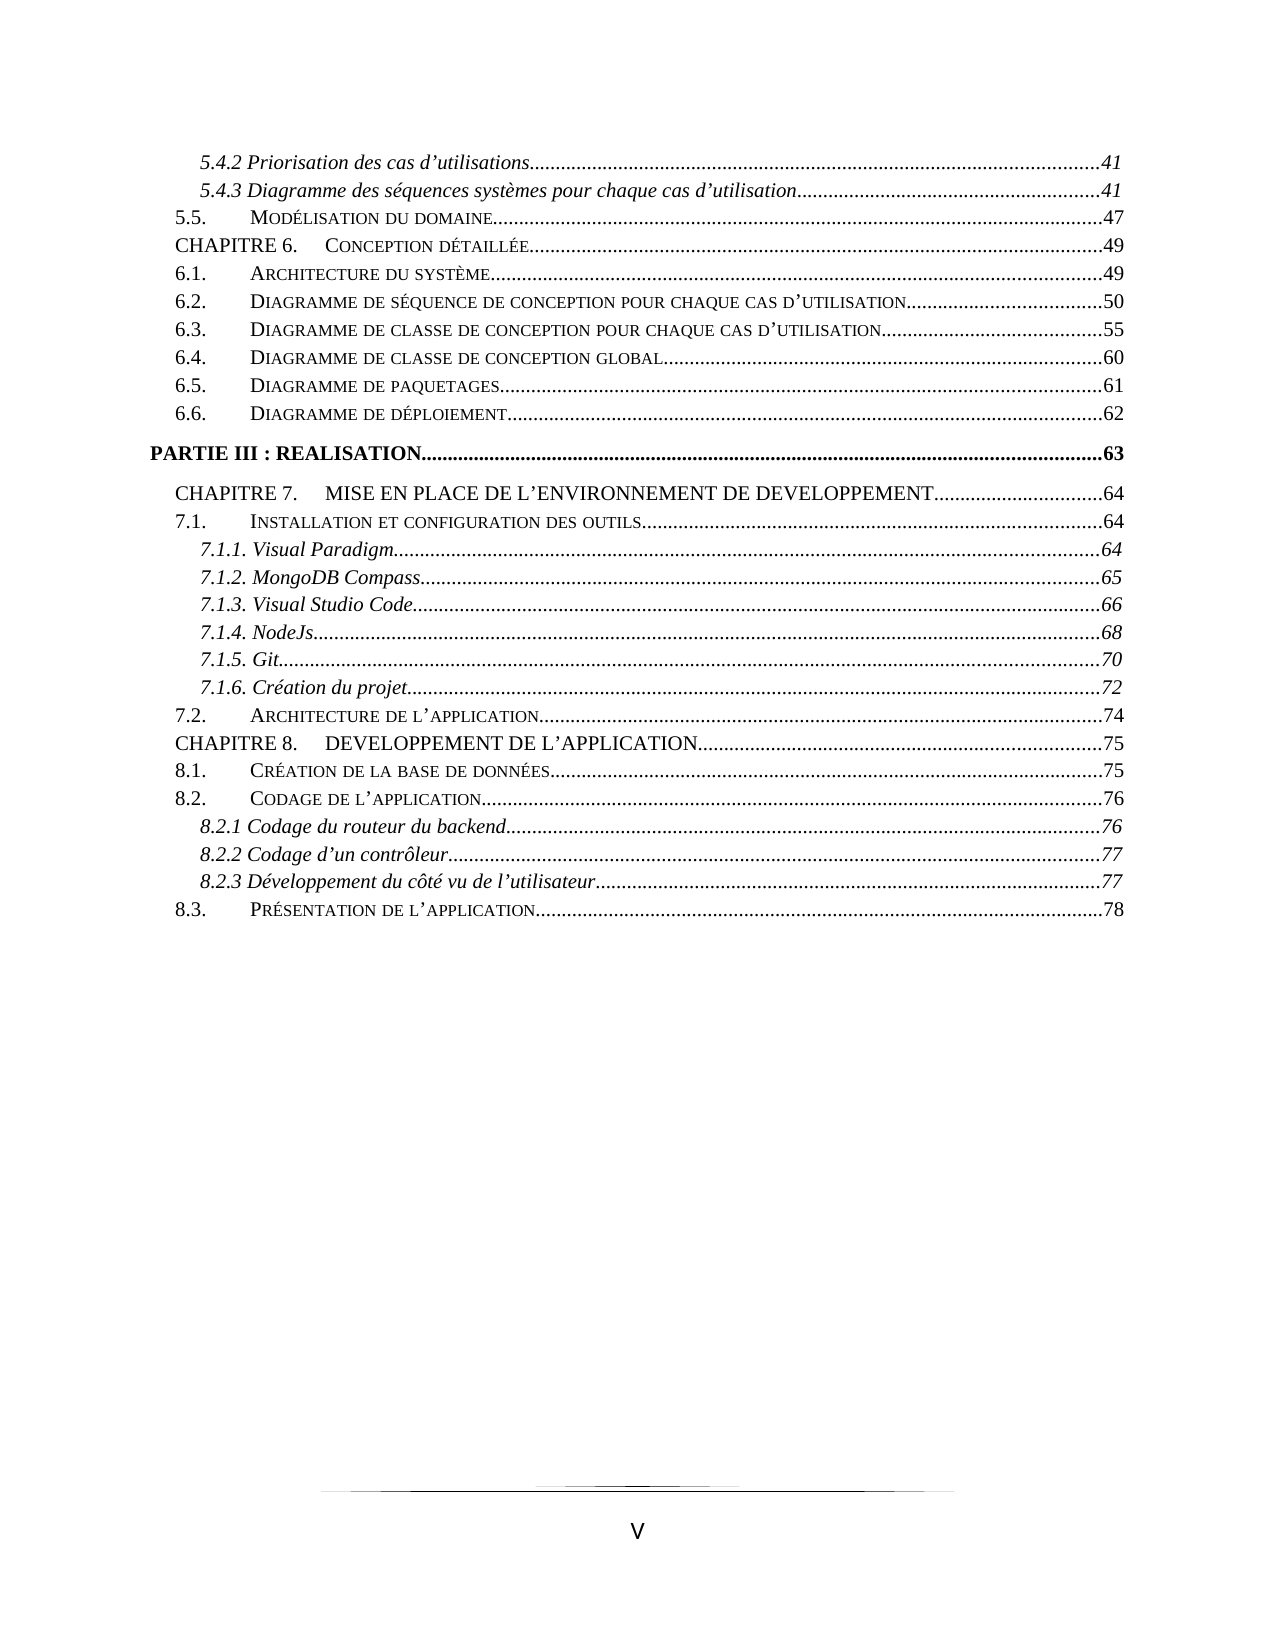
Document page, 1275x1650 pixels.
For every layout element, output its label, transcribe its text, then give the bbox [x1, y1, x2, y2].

text 8.2.2 Codage d’un contrôleur 77 [200, 842, 1125, 866]
text 8.2.3 Développement du côté vu de l’utilisateur 77 [200, 869, 1125, 893]
text CHAPITRE 8. DEVELOPPEMENT DE L’APPLICATION 75 [175, 731, 1125, 754]
text 7.1.3. Visual Studio Code 66 [200, 592, 1125, 616]
text 8.1. Création de la base de données 75 [175, 758, 1125, 782]
text 7.1.1. Visual Paradigm 64 [200, 537, 1125, 561]
text 5.5. Modélisation du domaine 47 [175, 205, 1125, 229]
text 7.1.6. Création du projet 72 [200, 675, 1125, 699]
text 7.1.4. NodeJs 68 [200, 620, 1125, 644]
text 8.2.1 Codage du routeur du backend 76 [200, 814, 1125, 838]
text 6.1. Architecture du système 49 [175, 261, 1125, 285]
text 7.1.5. Git 70 [200, 647, 1125, 671]
text 6.3. Diagramme de classe de conception pour chaque cas d’utilisation 55 [175, 317, 1125, 341]
text 7.1. Installation et configuration des outils 64 [175, 509, 1125, 533]
text 6.2. Diagramme de séquence de conception pour chaque cas d’utilisation 50 [175, 289, 1125, 313]
text 6.4. Diagramme de classe de conception global 60 [175, 345, 1125, 369]
text 6.6. Diagramme de déploiement 62 [175, 401, 1125, 425]
text 7.1.2. MongoDB Compass 65 [200, 564, 1125, 589]
text PARTIE III : REALISATION 63 [150, 441, 1125, 465]
text 6.5. Diagramme de paquetages 61 [175, 373, 1125, 397]
text CHAPITRE 6. Conception détaillée 49 [175, 233, 1125, 257]
text 8.2. Codage de l’application 76 [175, 786, 1125, 810]
text CHAPITRE 7. MISE EN PLACE DE L’ENVIRONNEMENT DE DEVELOPPEMENT 64 [175, 481, 1125, 505]
text 8.3. Présentation de l’application 78 [175, 897, 1125, 921]
text 5.4.3 Diagramme des séquences systèmes pour chaque cas d’utilisation 41 [200, 178, 1125, 202]
text 5.4.2 Priorisation des cas d’utilisations 41 [200, 150, 1125, 174]
text 7.2. Architecture de l’application 74 [175, 703, 1125, 727]
